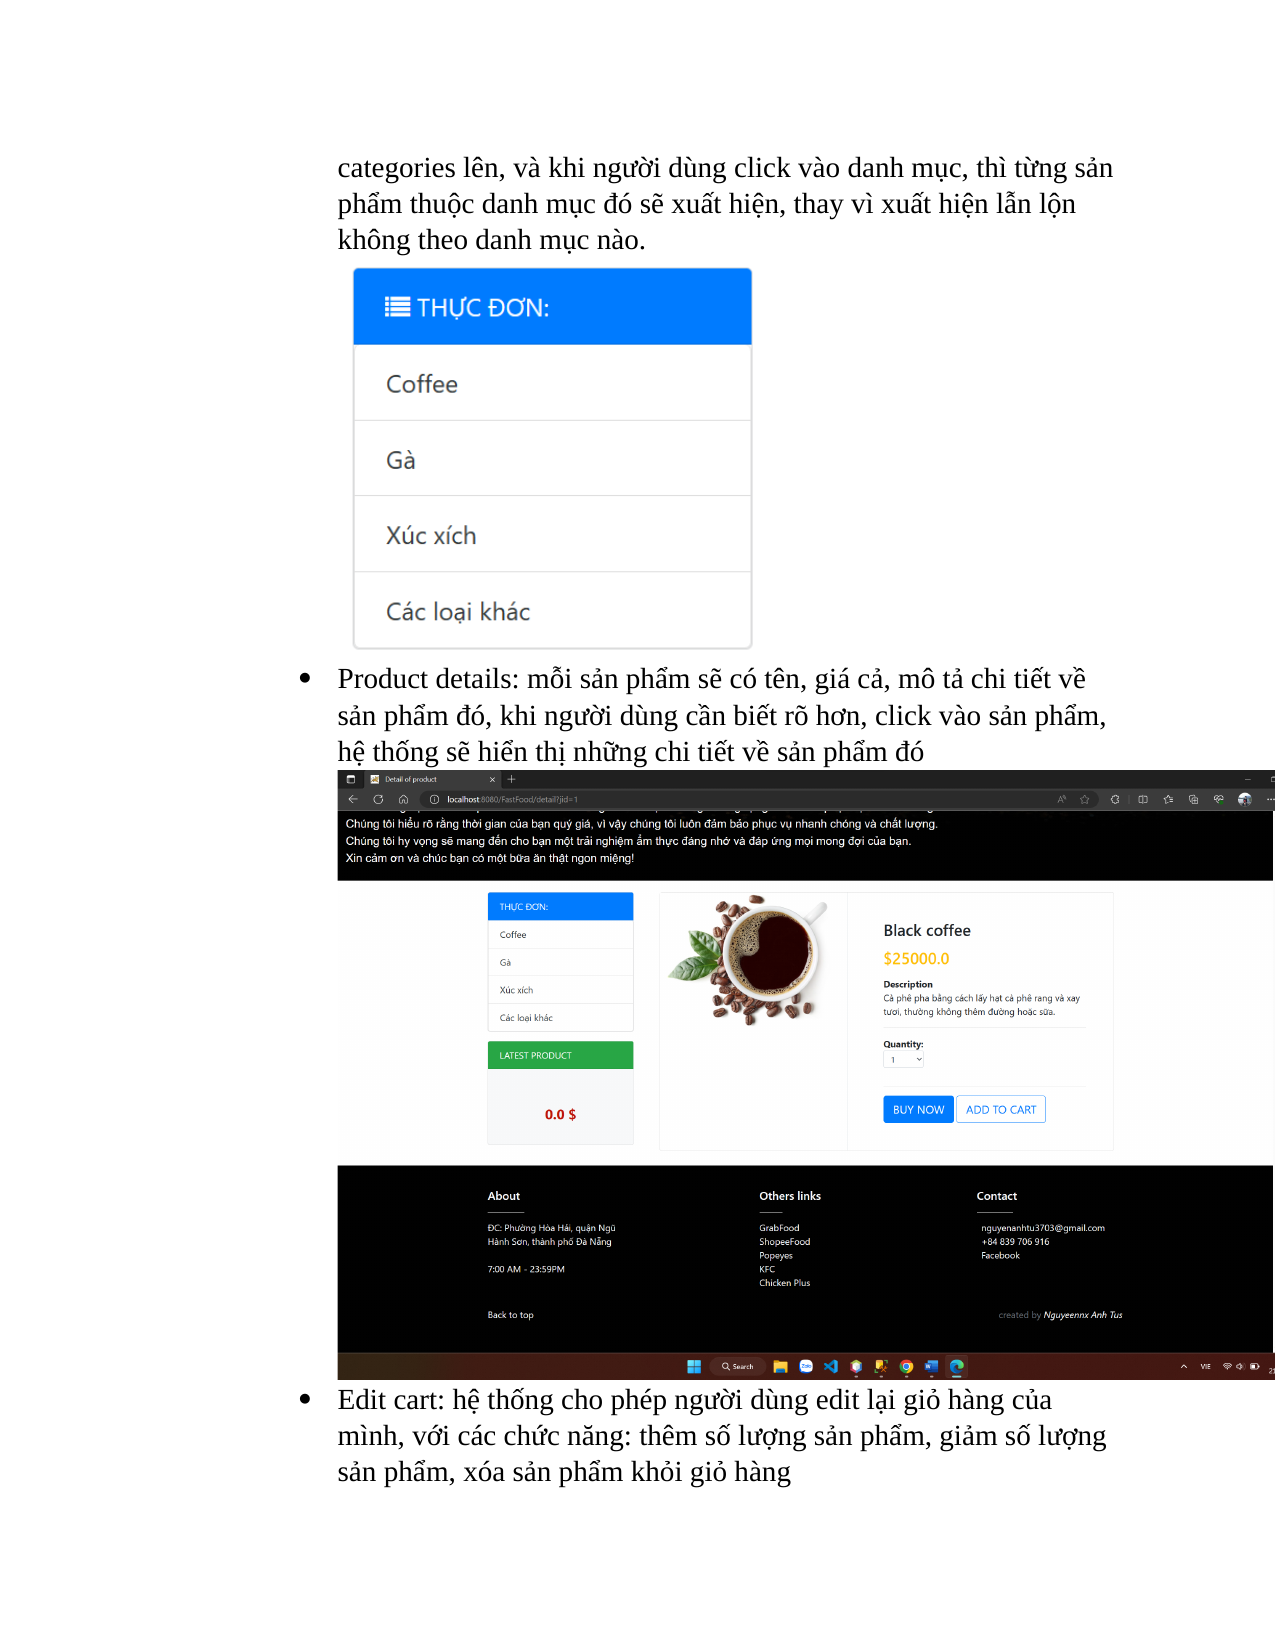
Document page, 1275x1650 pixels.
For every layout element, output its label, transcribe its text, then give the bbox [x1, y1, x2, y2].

list Product details: mỗi sản phẩm sẽ có tên, giá cả, mô tả chi tiết về sản phẩm đó, khi người dùng cần biết rõ hơn, click vào sản phẩm, hệ thống sẽ hiển thị những chi tiết về sản phẩm đó [300, 662, 1125, 768]
list Edit cart: hệ thống cho phép người dùng edit lại giỏ hàng của mình, với các chức năng: thêm số lượng sản phẩm, giảm số lượng sản phẩm, xóa sản phẩm khỏi giỏ hàng [300, 1382, 1125, 1488]
picture [337, 770, 1275, 1380]
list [300, 150, 1125, 256]
picture [337, 258, 762, 660]
